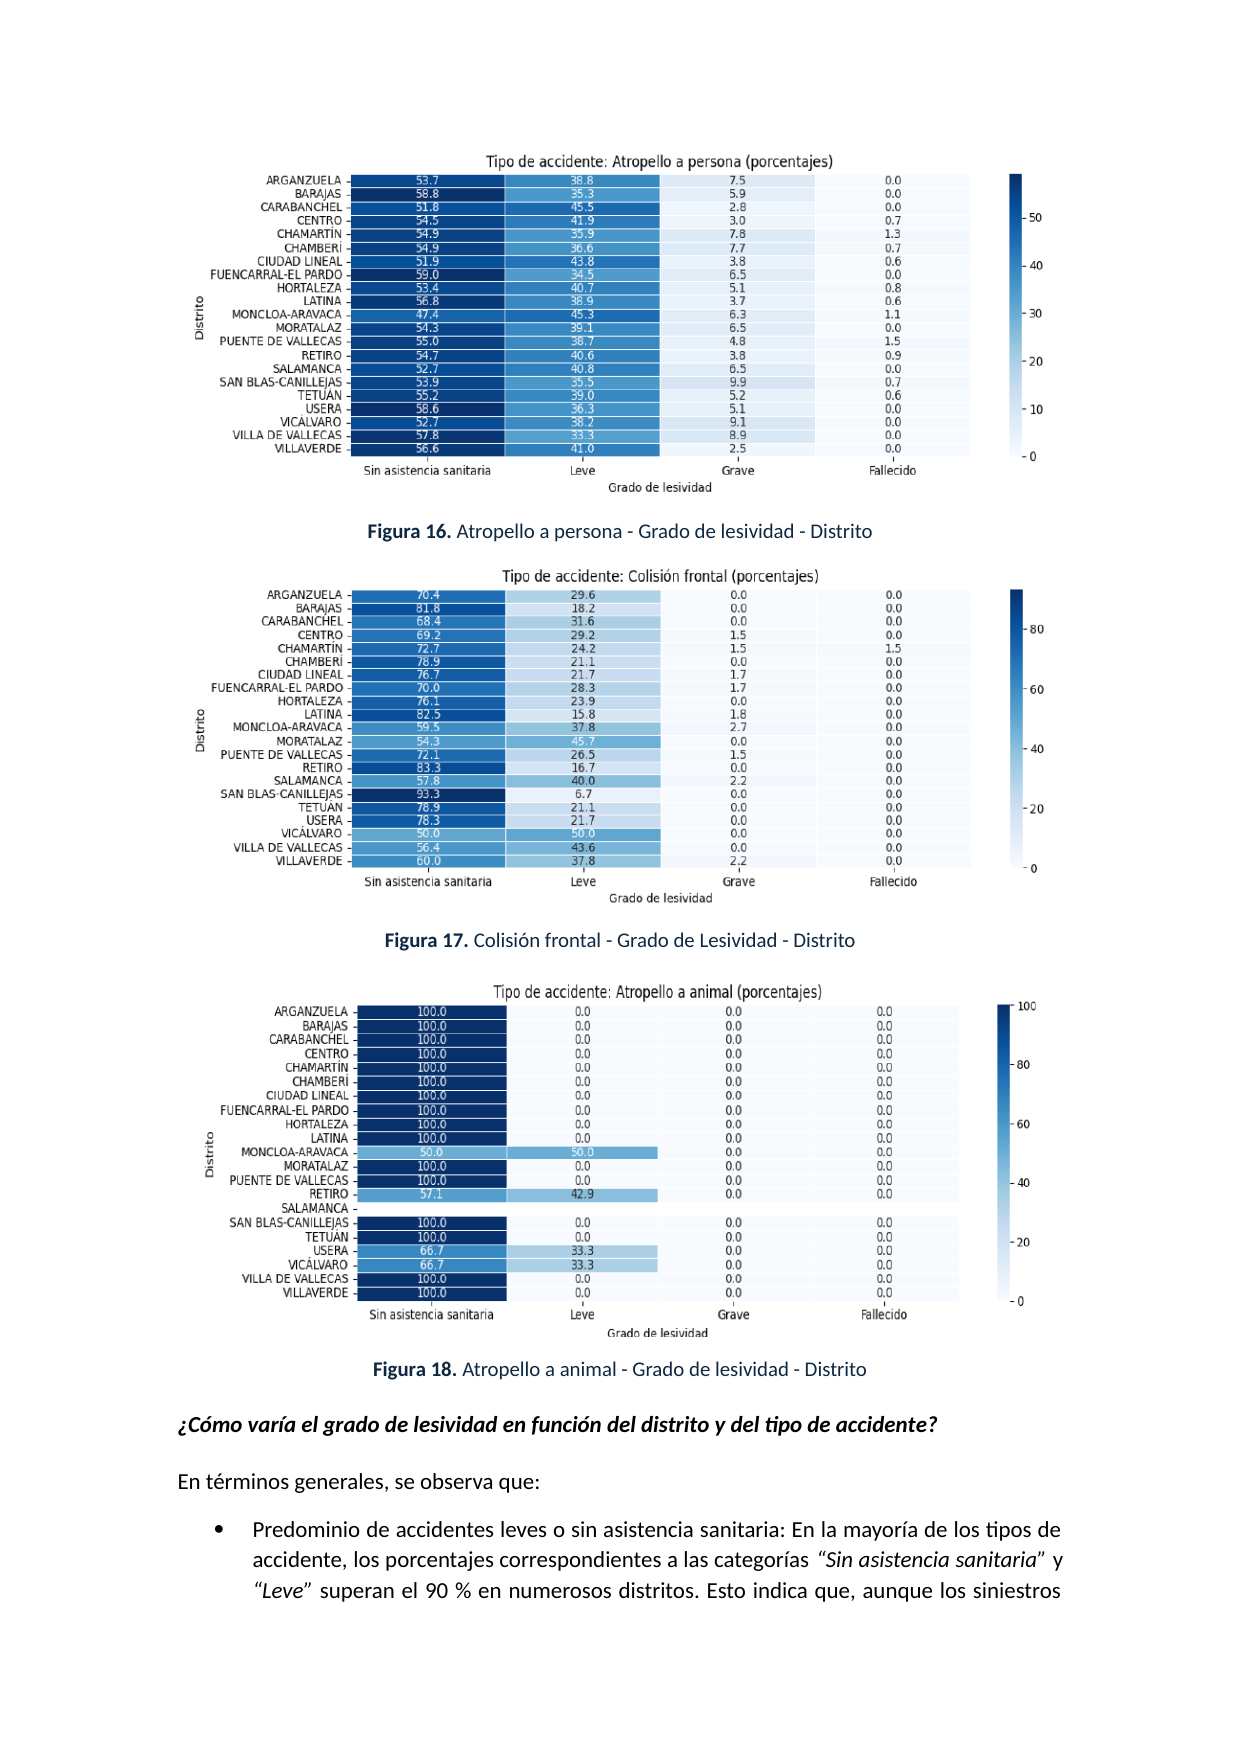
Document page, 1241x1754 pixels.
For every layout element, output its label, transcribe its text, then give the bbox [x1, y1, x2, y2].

picture [191, 564, 1049, 909]
text Figura 18. Atropello a animal - Grado de lesividad - Distrito [177, 1356, 1063, 1381]
picture [204, 973, 1036, 1337]
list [215, 1515, 1063, 1604]
picture [191, 147, 1049, 499]
text En términos generales, se observa que: [177, 1467, 1063, 1496]
text ¿Cómo varía el grado de lesividad en función del distrito y del tipo de accidente? [177, 1410, 1063, 1438]
text Figura 17. Colisión frontal - Grado de Lesividad - Distrito [177, 928, 1063, 953]
text Figura 16. Atropello a persona - Grado de lesividad - Distrito [177, 518, 1063, 543]
